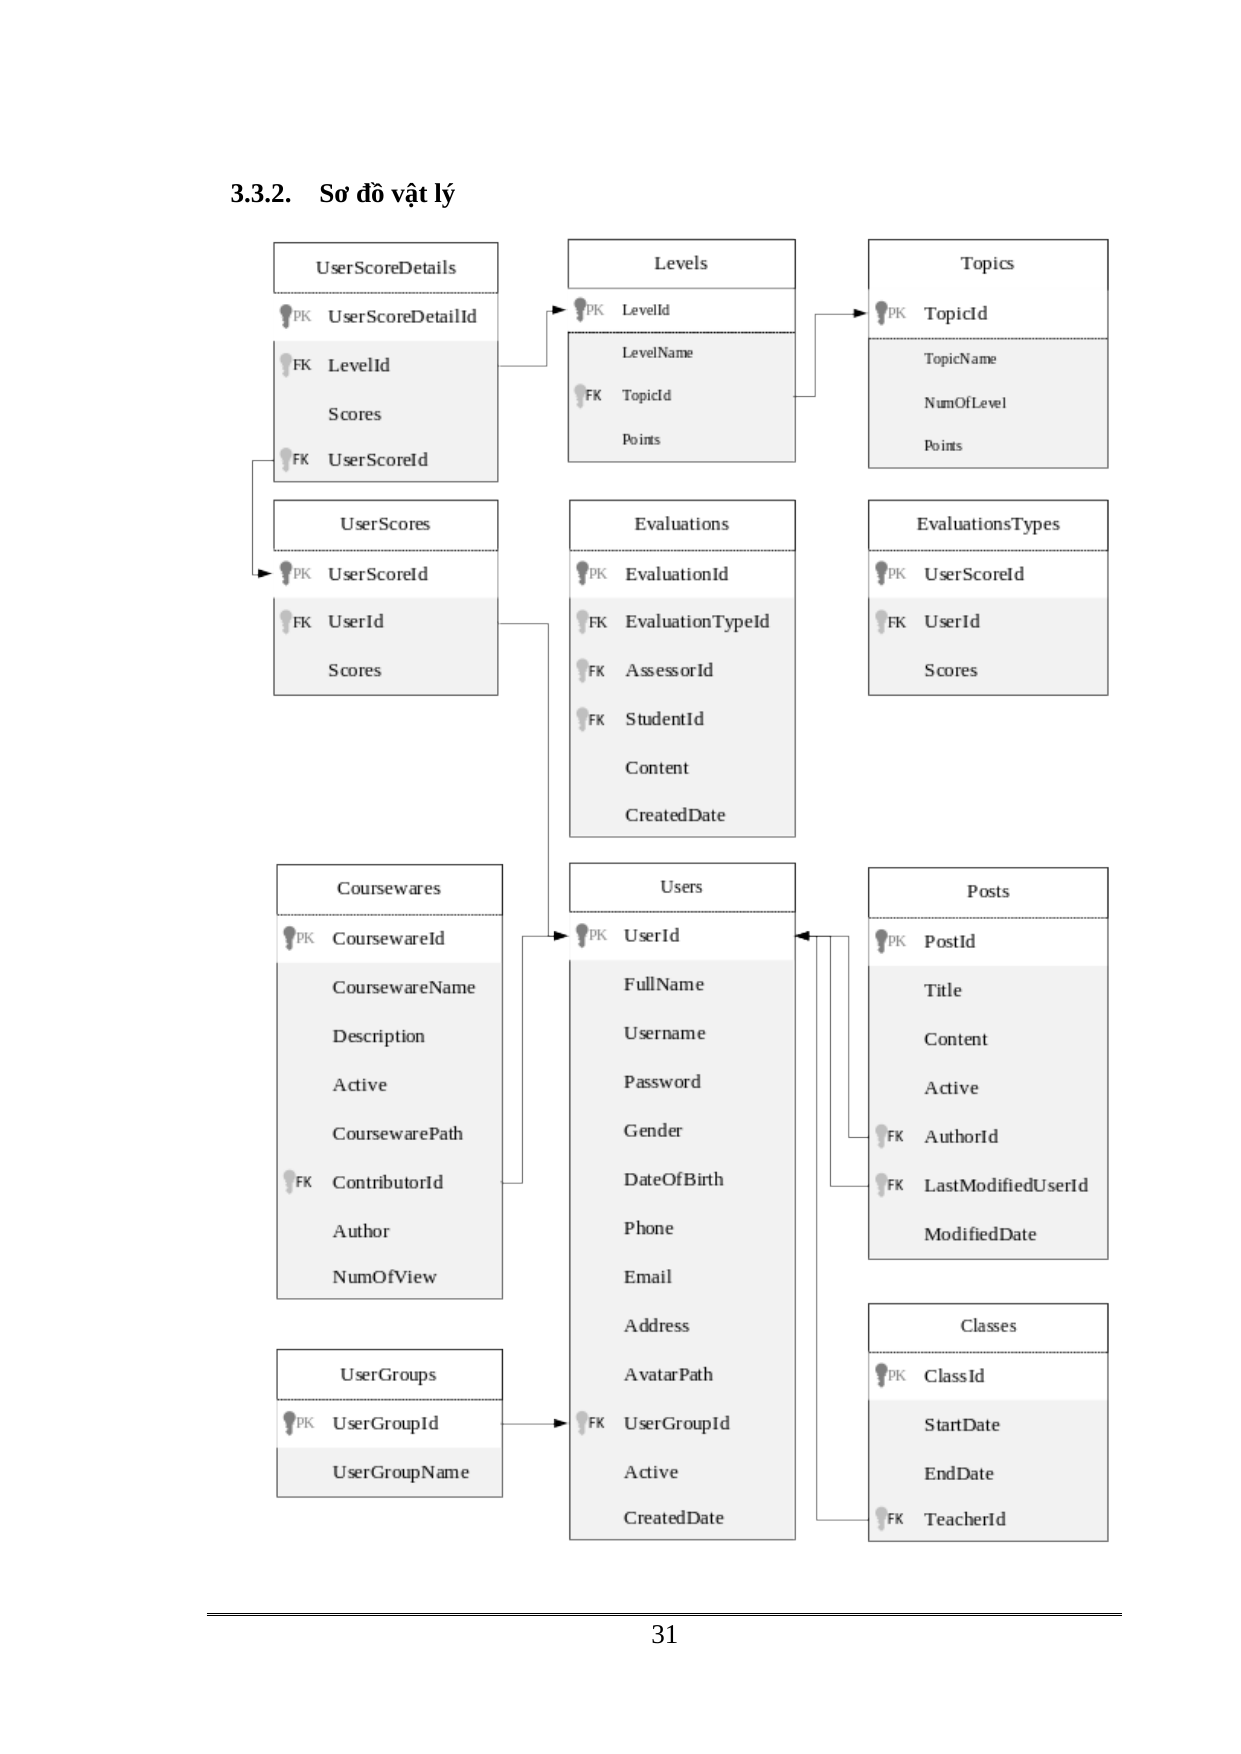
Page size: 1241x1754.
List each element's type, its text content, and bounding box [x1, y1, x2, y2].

subtitle Sơ đồ vật lý [230, 177, 1122, 208]
